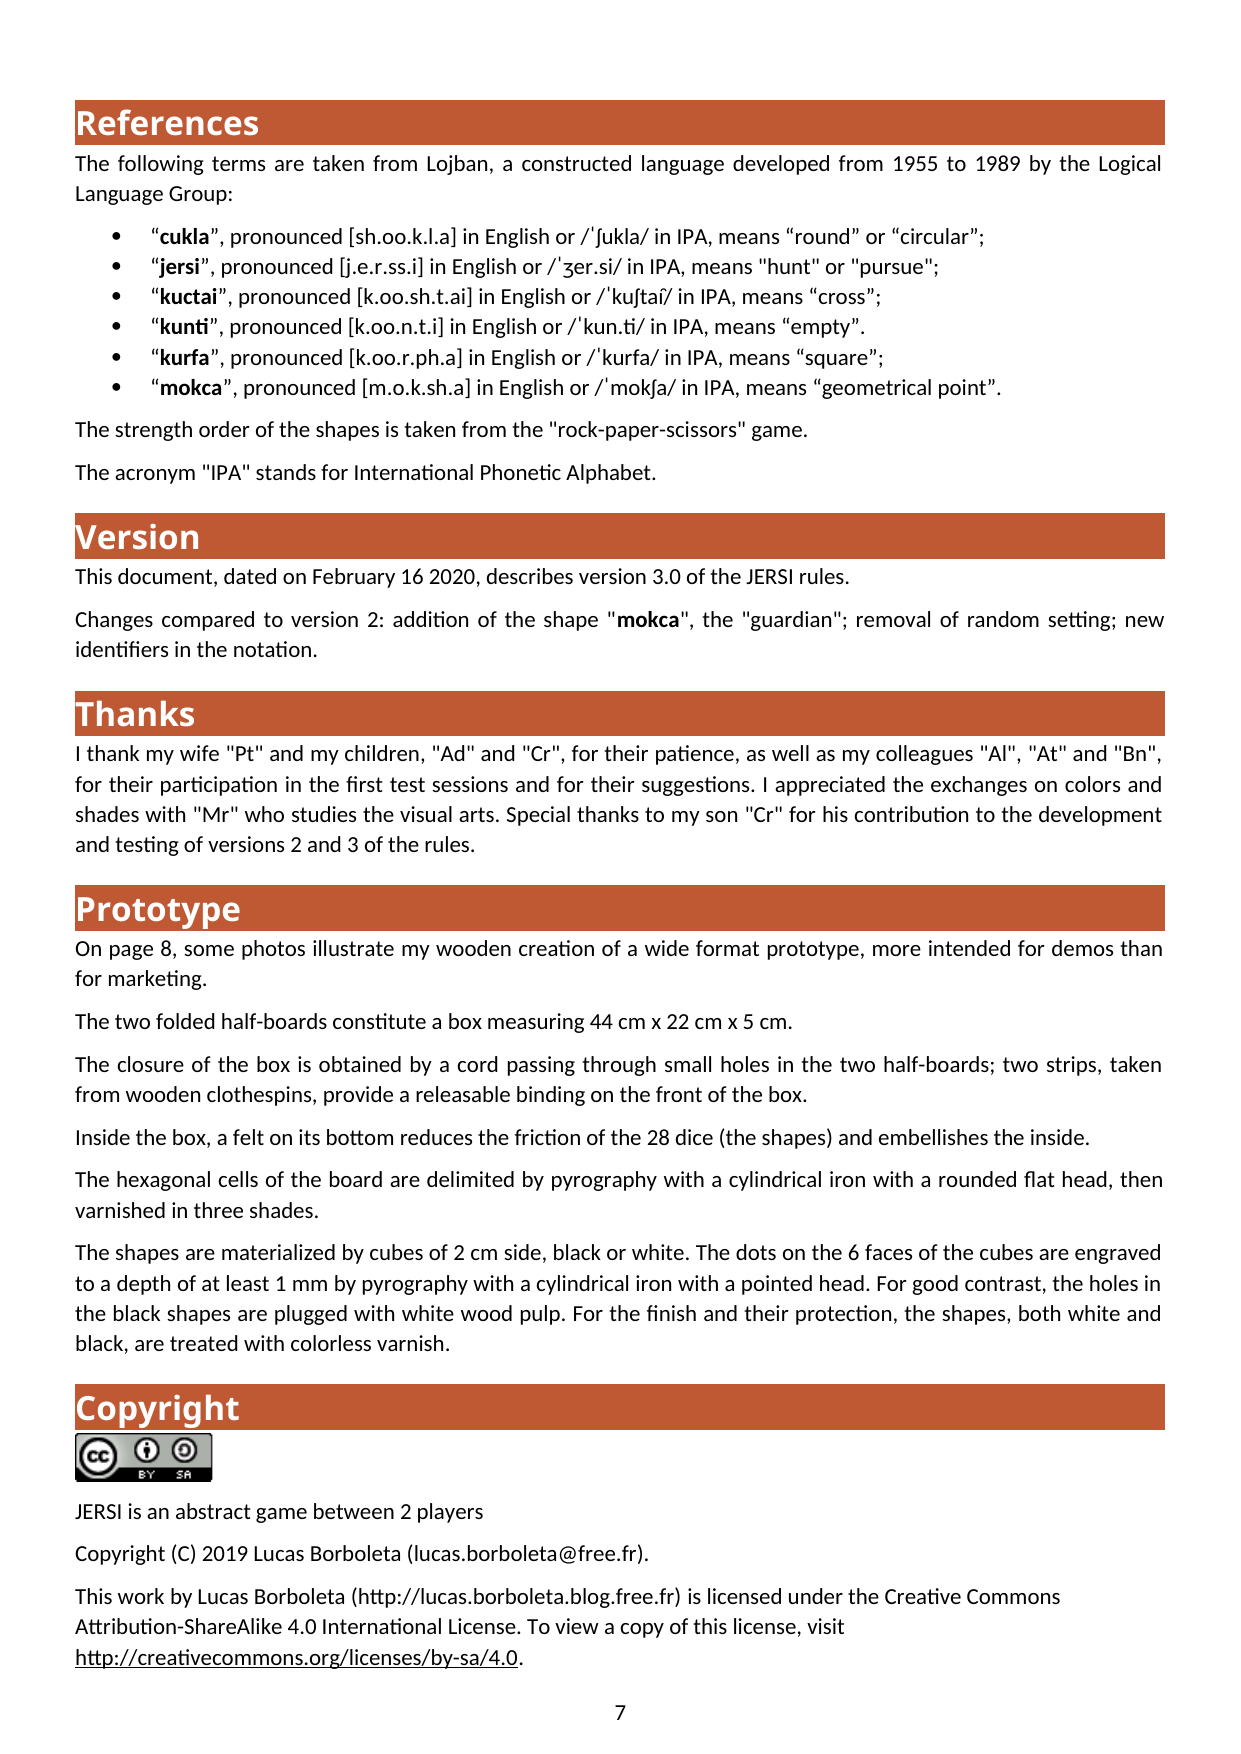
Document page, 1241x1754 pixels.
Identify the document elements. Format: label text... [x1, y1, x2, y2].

list “kunti”, pronounced [k.oo.n.t.i] in English or /ˈkun.ti/ in IPA, means “empty”. [112, 312, 1165, 341]
list “kurfa”, pronounced [k.oo.r.ph.a] in English or /ˈkurfa/ in IPA, means “square”; [112, 343, 1165, 371]
text On page 8, some photos illustrate my wooden creation of a wide format prototype, more intended for demos than for marketing. [75, 934, 1165, 993]
list “kuctai”, pronounced [k.oo.sh.t.ai] in English or /ˈkuʃtaɪ̯/ in IPA, means “cross”; [112, 282, 1165, 310]
subtitle Copyright [240, 1384, 1165, 1430]
text The closure of the box is obtained by a cord passing through small holes in the two half-boards; two strips, taken from wooden clothespins, provide a releasable binding on the front of the box. [75, 1050, 1165, 1108]
picture [75, 1433, 213, 1482]
text The strength order of the shapes is taken from the "rock-paper-scissors" game. [75, 416, 1165, 444]
subtitle Thanks [195, 691, 1165, 736]
subtitle Prototype [241, 885, 1165, 931]
text The shapes are materialized by cubes of 2 cm side, black or white. The dots on the 6 faces of the cubes are engraved to a depth of at least 1 mm by pyrography with a cylindrical iron with a pointed head. For good contrast, the holes in the black shapes are plugged with white wood pulp. For the finish and their protection, the shapes, both white and black, are treated with colorless varnish. [75, 1238, 1165, 1357]
list “jersi”, pronounced [j.e.r.ss.i] in English or /ˈʒer.si/ in IPA, means "hunt" or "pursue"; [112, 252, 1165, 280]
text The following terms are taken from Lojban, a constructed language developed from 1955 to 1989 by the Logical Language Group: [75, 149, 1165, 207]
text Inside the box, a felt on its bottom reduces the friction of the 28 dice (the shapes) and embellishes the inside. [75, 1123, 1165, 1151]
text This document, dated on February 16 2020, describes version 3.0 of the JERSI rules. [75, 562, 1165, 591]
text The hexagonal cells of the board are delimited by pyrography with a cylindrical iron with a rounded flat head, then varnished in three shades. [75, 1166, 1165, 1224]
text JERSI is an abstract game between 2 players [75, 1497, 1165, 1525]
subtitle Version [75, 513, 1165, 559]
text I thank my wife "Pt" and my children, "Ad" and "Cr", for their patience, as well as my colleagues "Al", "At" and "Bn", for their participation in the first test sessions and for their suggestions. I appreciated the exchanges on colors and shades with "Mr" who studies the visual arts. Special thanks to my son "Cr" for his contribution to the development and testing of versions 2 and 3 of the rules. [75, 739, 1165, 858]
text The acronym "IPA" stands for International Phonetic Alphabet. [75, 458, 1165, 486]
text The two folded half-boards constitute a box measuring 44 cm x 22 cm x 5 cm. [75, 1007, 1165, 1035]
text Copyright (C) 2019 Lucas Borboleta (lucas.borboleta@free.fr). [75, 1539, 1165, 1567]
text Changes compared to version 2: addition of the shape "mokca", the "guardian"; removal of random setting; new identifiers in the notation. [75, 605, 1165, 663]
subtitle References [259, 100, 1165, 145]
text This work by Lucas Borboleta (http://lucas.borboleta.blog.free.fr) is licensed under the Creative Commons Attribution-ShareAlike 4.0 International License. To view a copy of this license, visit http://creativecommons.org/licenses/by-sa/4.0. [75, 1582, 1165, 1671]
list “mokca”, pronounced [m.o.k.sh.a] in English or /ˈmokʃa/ in IPA, means “geometrical point”. [112, 373, 1165, 401]
list “cukla”, pronounced [sh.oo.k.l.a] in English or /ˈʃukla/ in IPA, means “round” or “circular”; [112, 222, 1165, 250]
